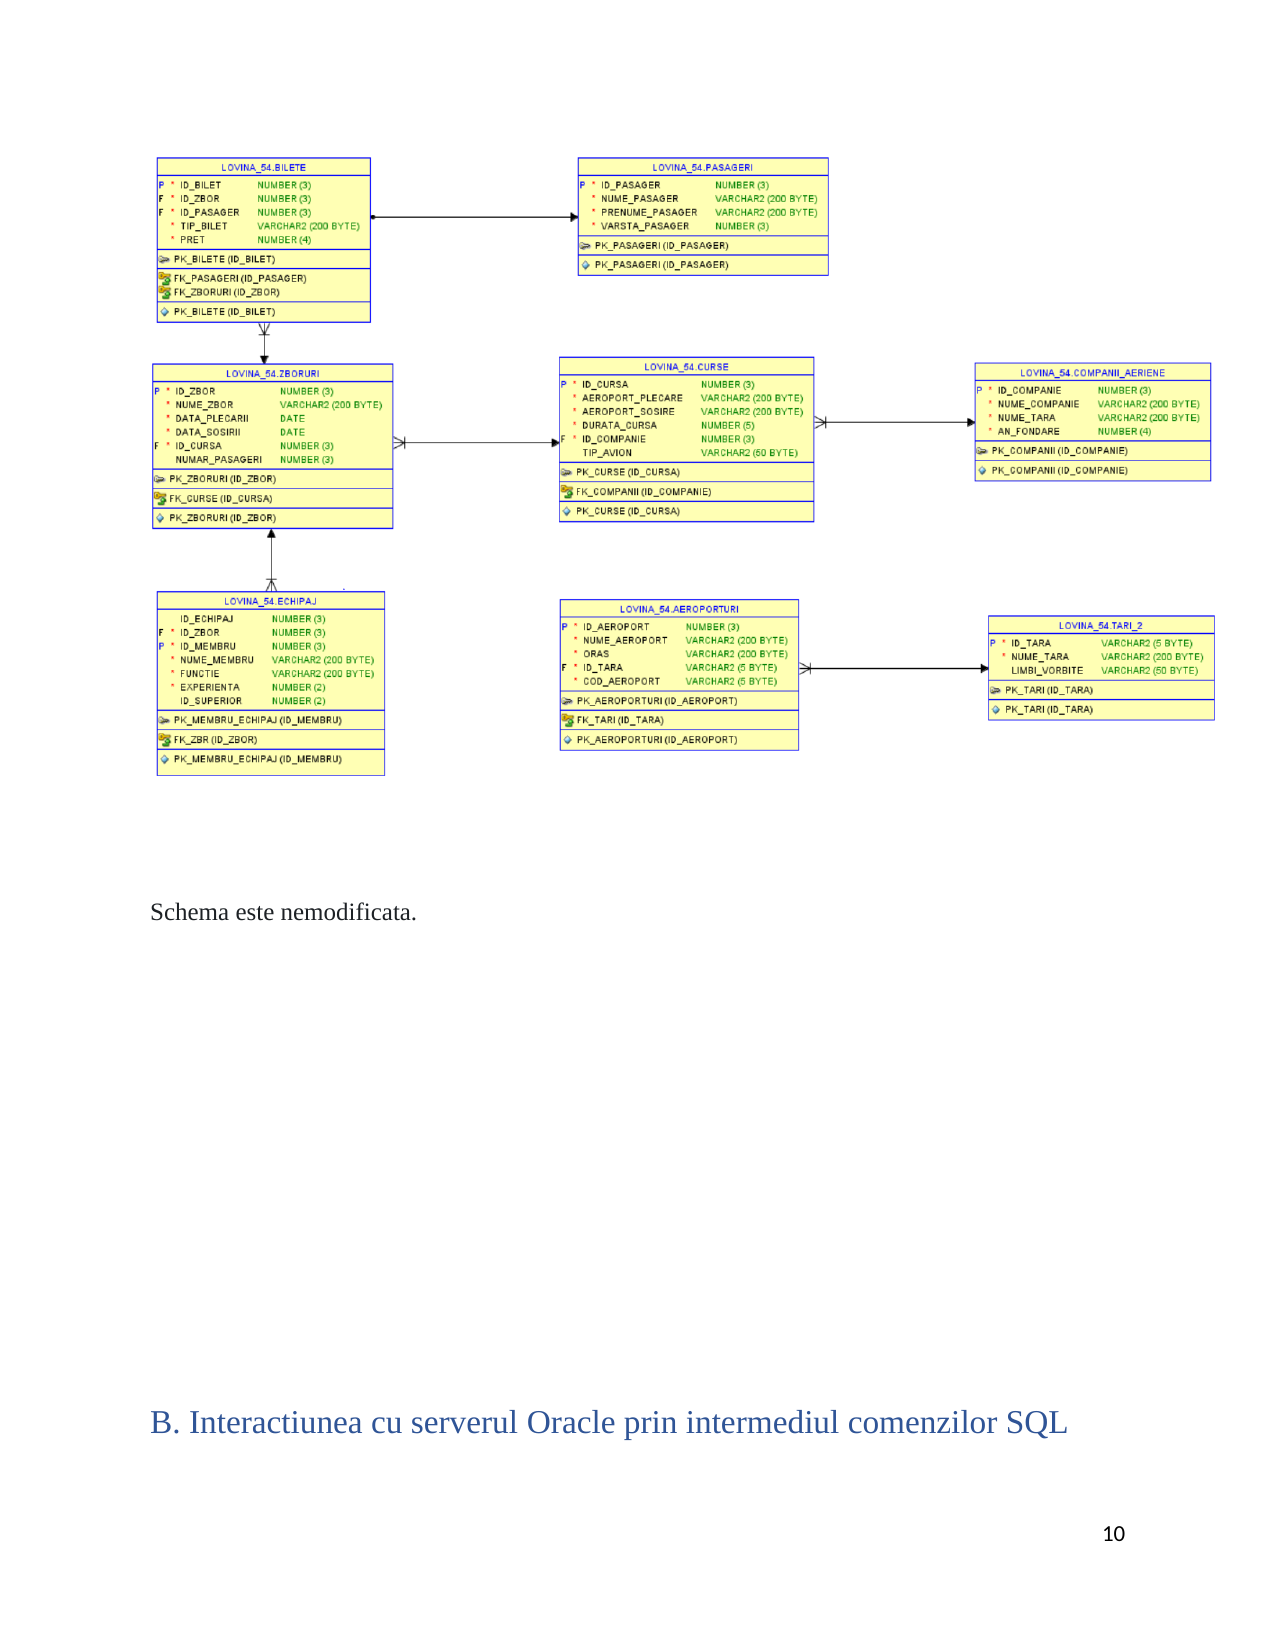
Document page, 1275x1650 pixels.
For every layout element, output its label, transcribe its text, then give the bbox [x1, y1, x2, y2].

subtitle B. Interactiunea cu serverul Oracle prin intermediul comenzilor SQL [150, 1403, 1125, 1441]
picture [150, 150, 1219, 782]
text Schema este nemodificata. [150, 897, 1007, 925]
